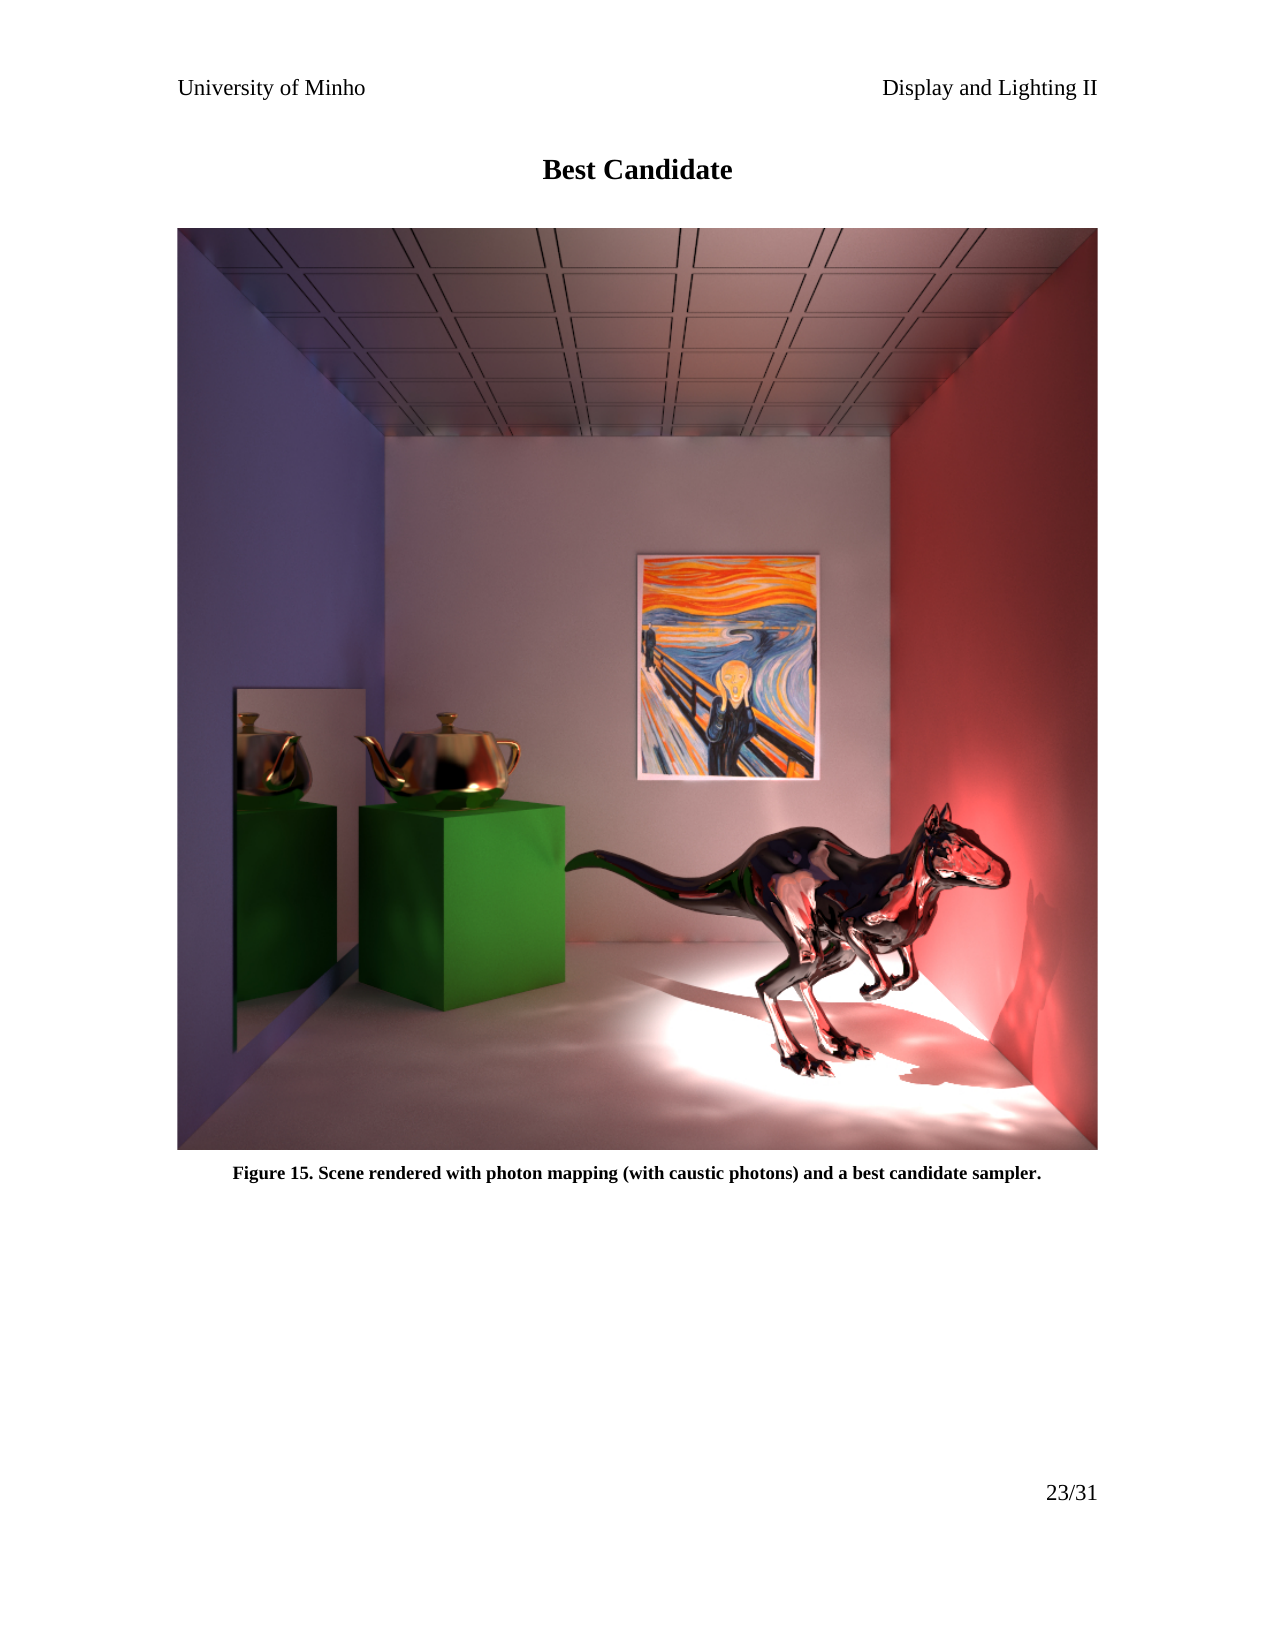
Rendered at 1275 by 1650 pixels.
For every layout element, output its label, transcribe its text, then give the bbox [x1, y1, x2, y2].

subtitle Best Candidate [177, 152, 1098, 185]
picture [177, 228, 1098, 1150]
